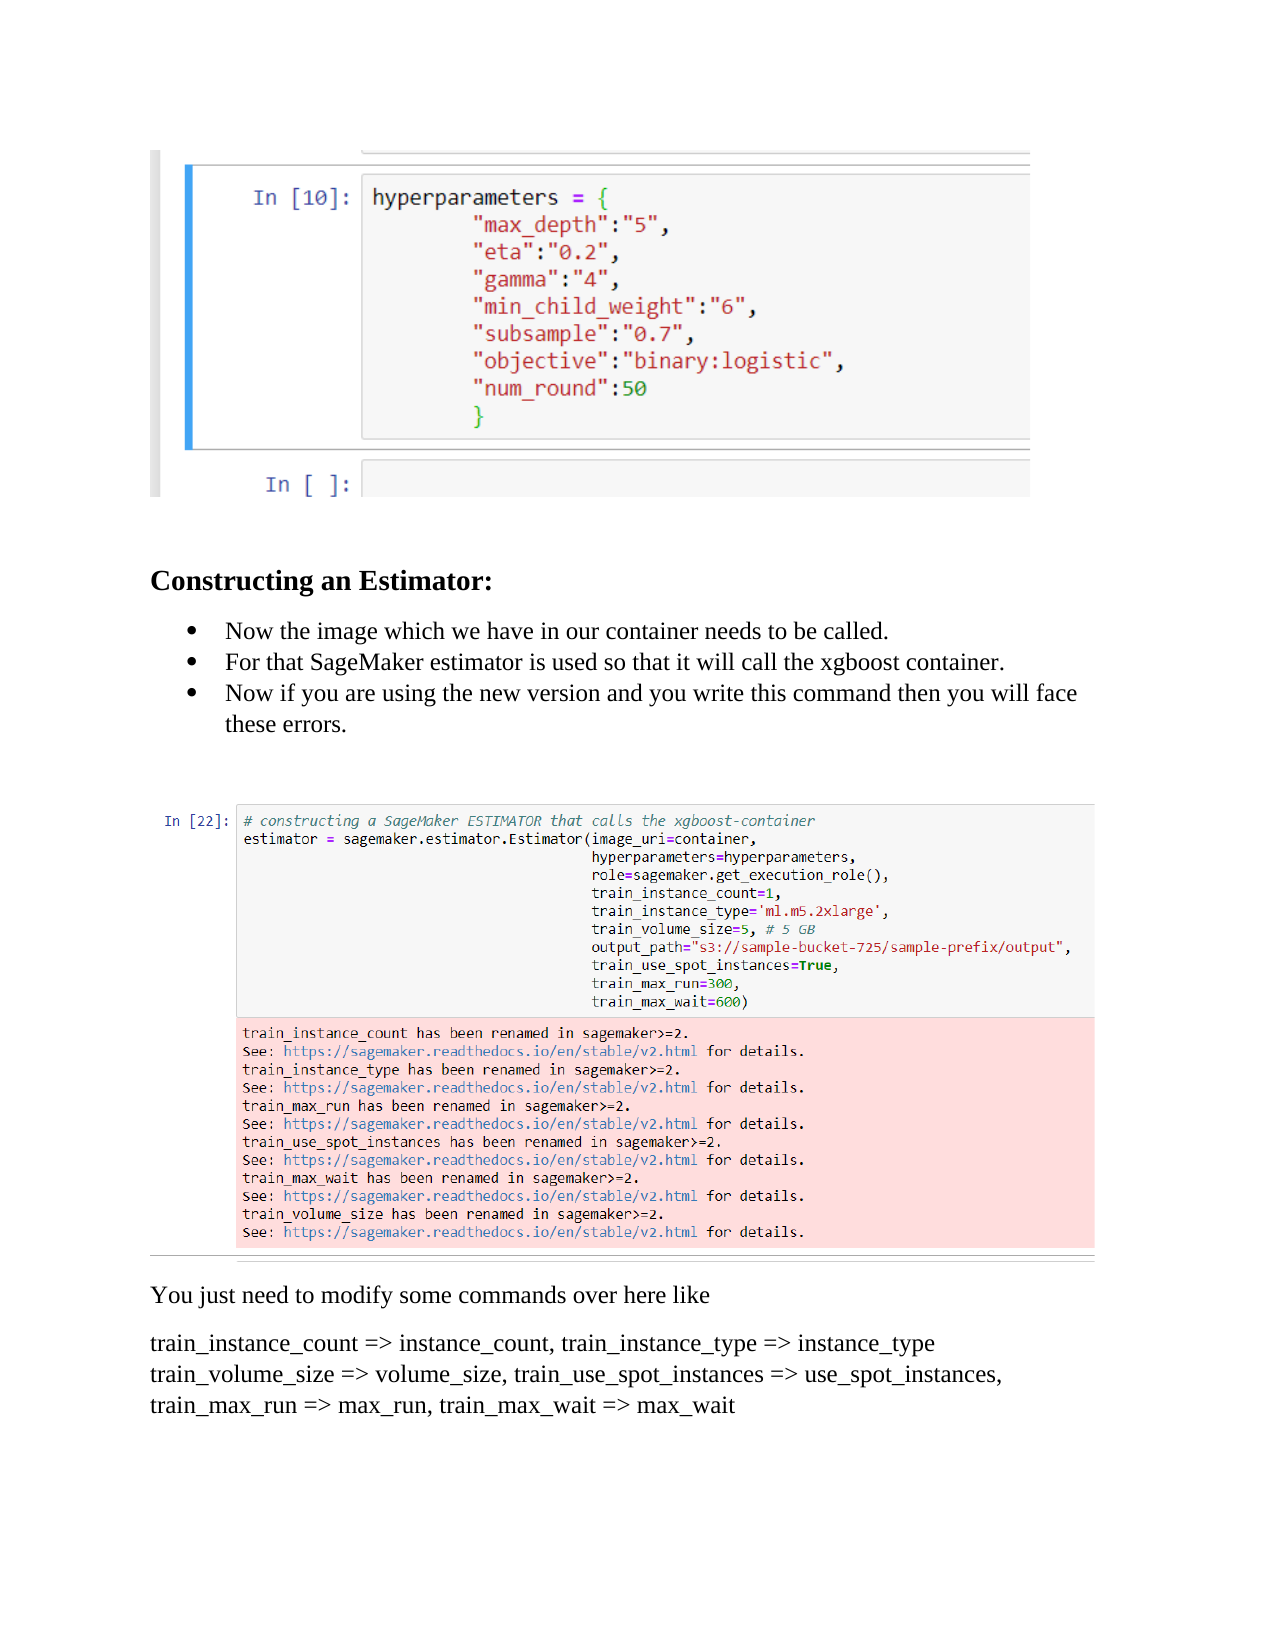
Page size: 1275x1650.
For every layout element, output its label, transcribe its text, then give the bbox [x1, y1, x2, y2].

text You just need to modify some commands over here like [150, 1281, 1125, 1309]
list For that SageMaker estimator is used so that it will call the xgboost container. [187, 647, 1125, 676]
picture [150, 804, 1095, 1262]
text Constructing an Estimator: [150, 563, 1125, 597]
text train_instance_count => instance_count, train_instance_type => instance_type train_volume_size => volume_size, train_use_spot_instances => use_spot_instances, train_max_run => max_run, train_max_wait => max_wait [150, 1328, 1125, 1419]
list Now if you are using the new version and you write this command then you will face these errors. [187, 678, 1125, 738]
list Now the image which we have in our container needs to be called. [187, 616, 1125, 645]
picture [150, 150, 1031, 497]
